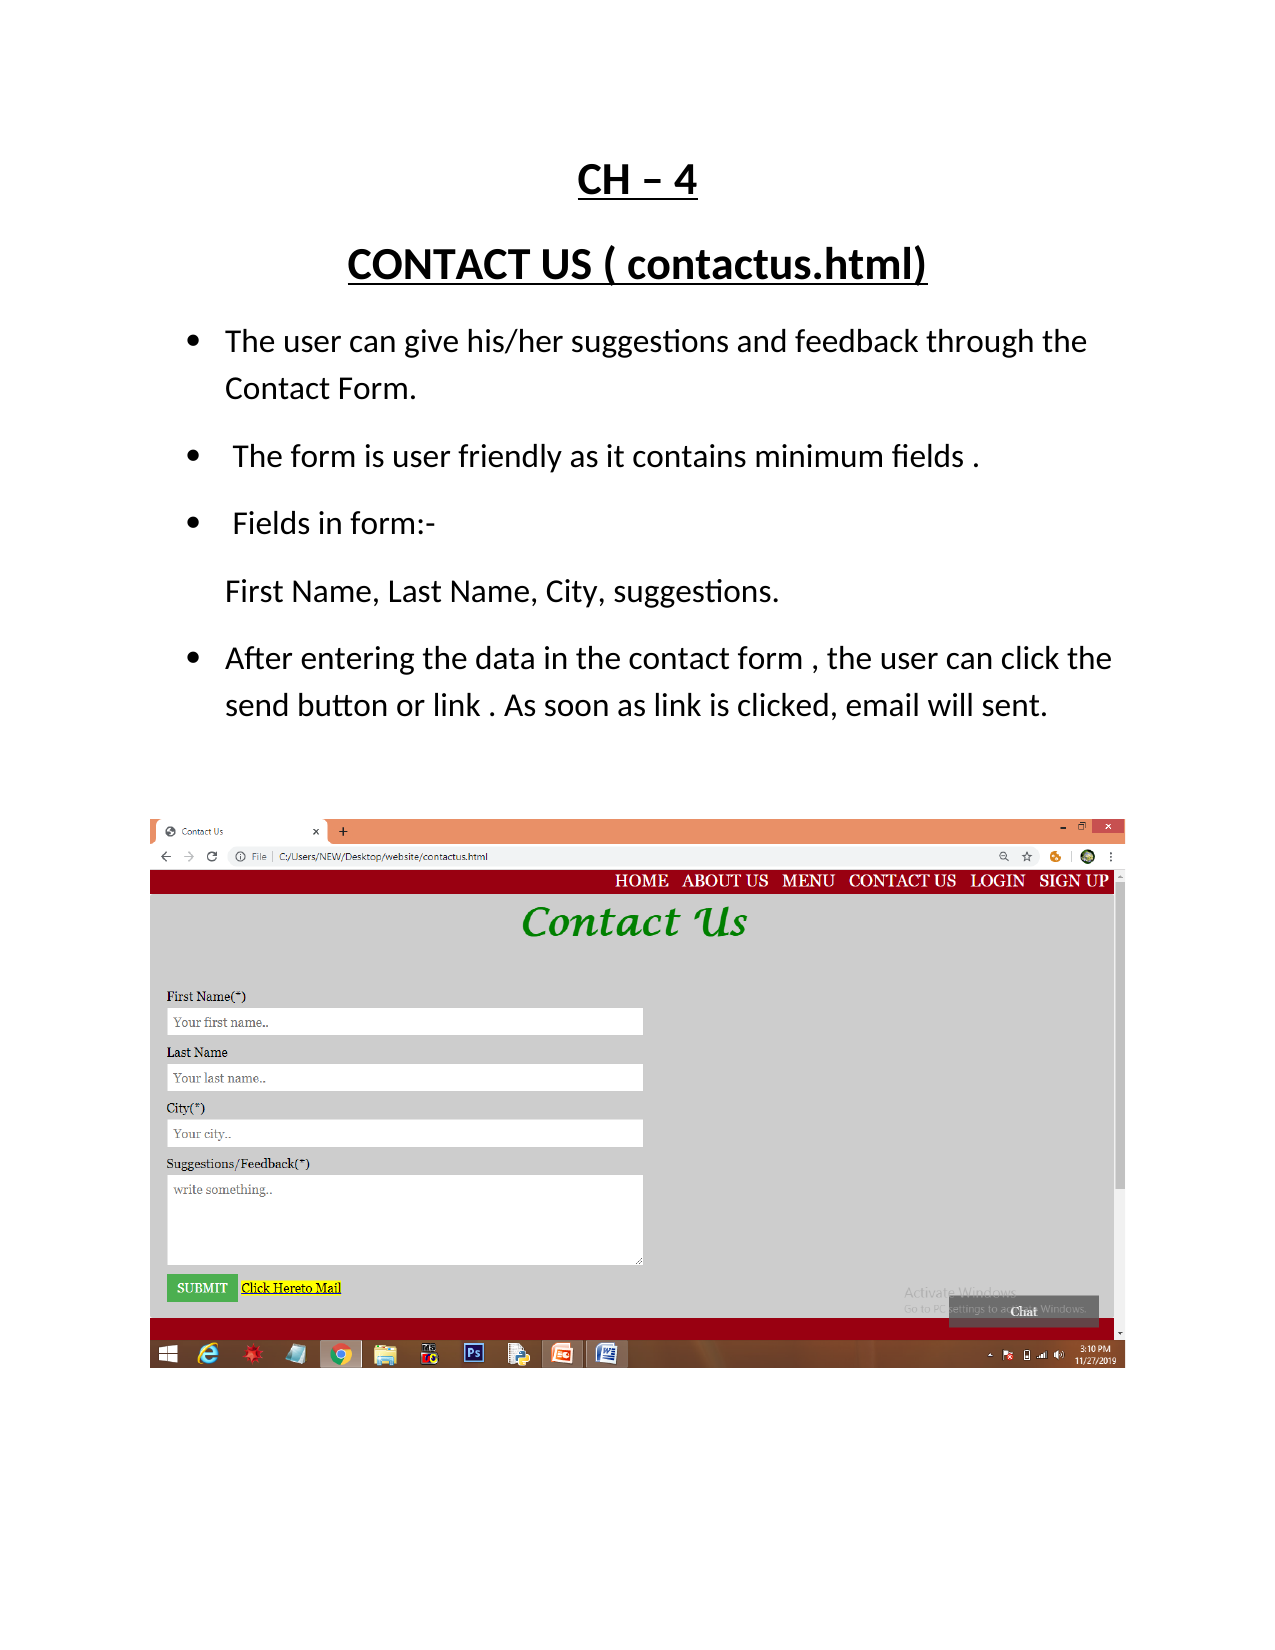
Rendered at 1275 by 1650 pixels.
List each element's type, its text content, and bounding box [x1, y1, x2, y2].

text CH – 4 [150, 150, 1125, 206]
list The user can give his/her suggestions and feedback through the Contact Form. [187, 320, 1125, 408]
list The form is user friendly as it contains minimum fields . [187, 434, 1125, 475]
text CONTACT US ( contactus.html) [150, 235, 1125, 291]
list First Name, Last Name, City, suggestions. [225, 570, 1125, 611]
list Fields in form:- [187, 502, 1125, 543]
picture [150, 819, 1125, 1368]
list After entering the data in the contact form , the user can click the send button or link . As soon as link is clicked, email will sent. [187, 637, 1125, 725]
